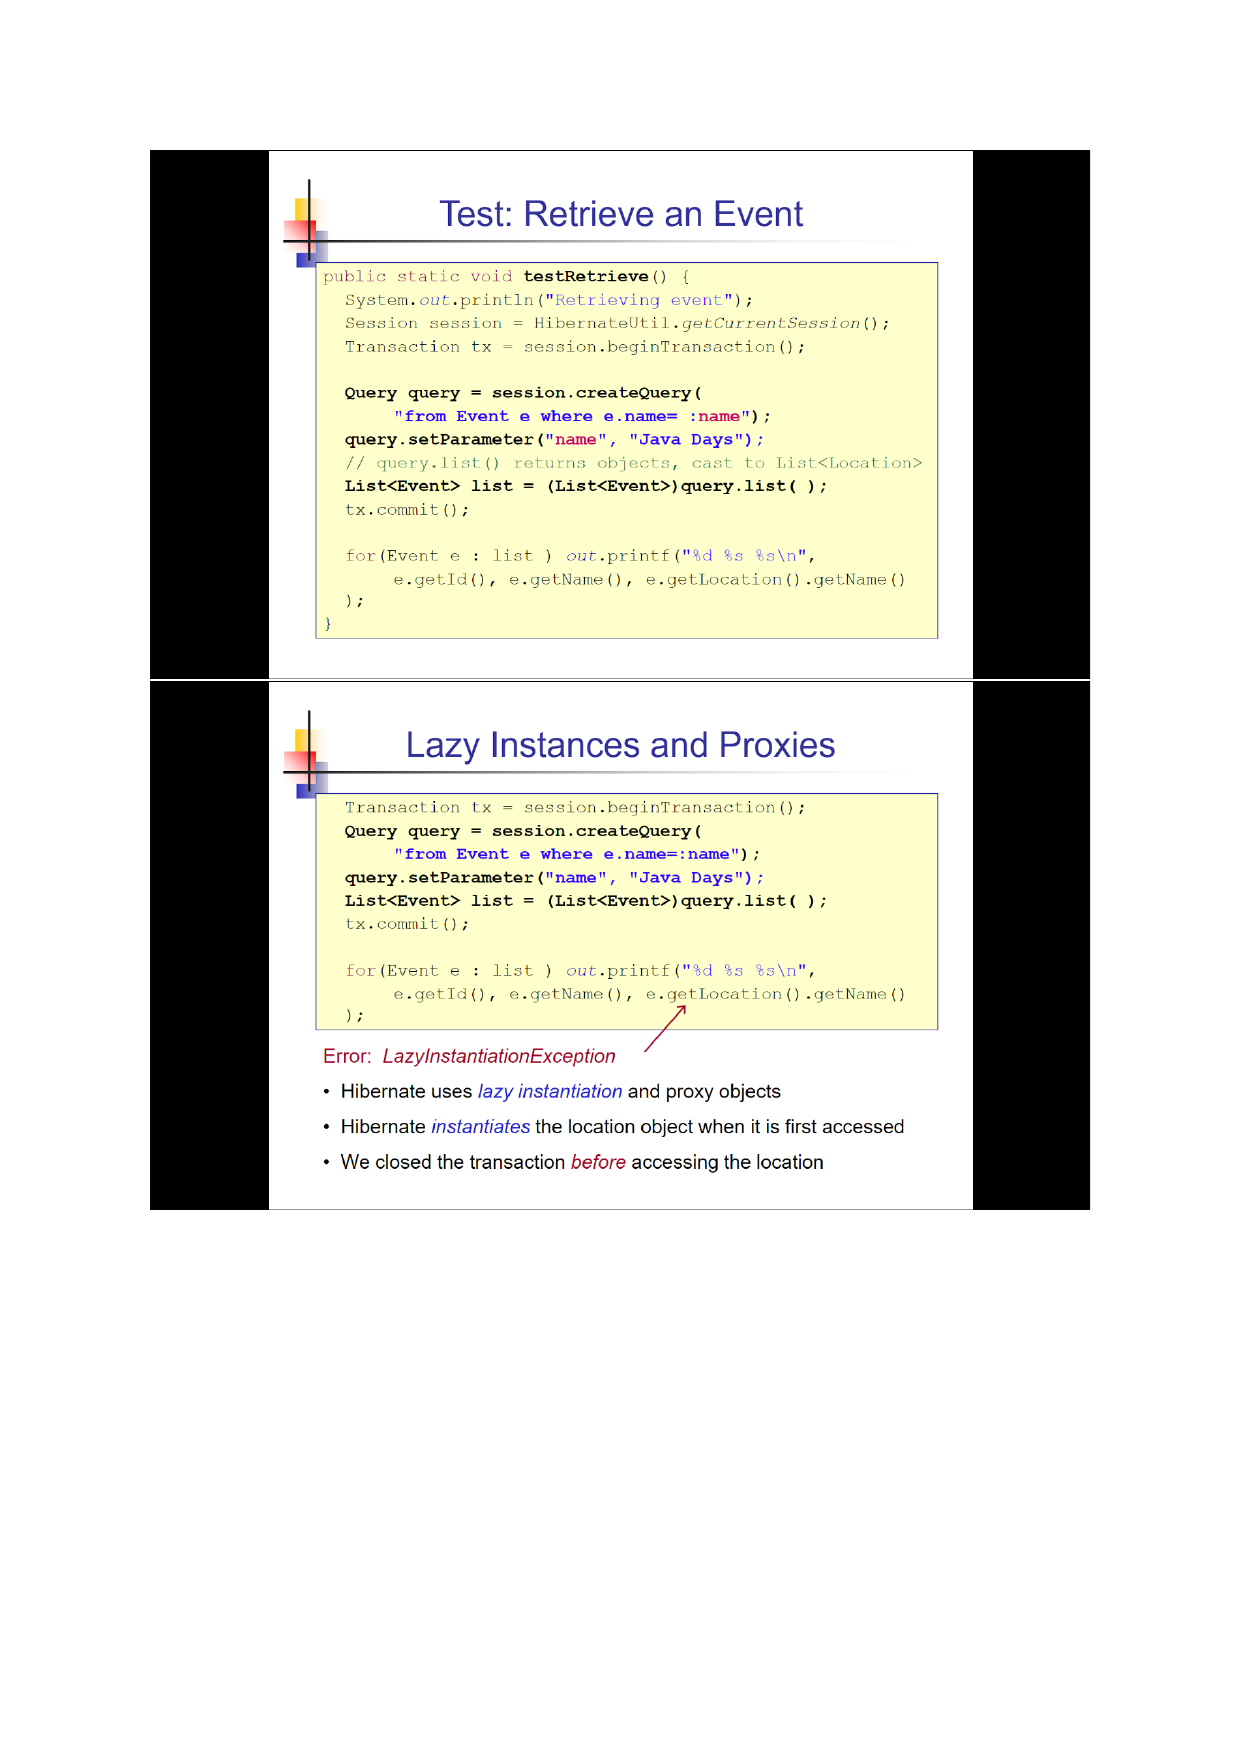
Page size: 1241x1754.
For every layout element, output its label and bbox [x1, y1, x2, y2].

picture [150, 150, 1091, 679]
picture [150, 681, 1091, 1210]
